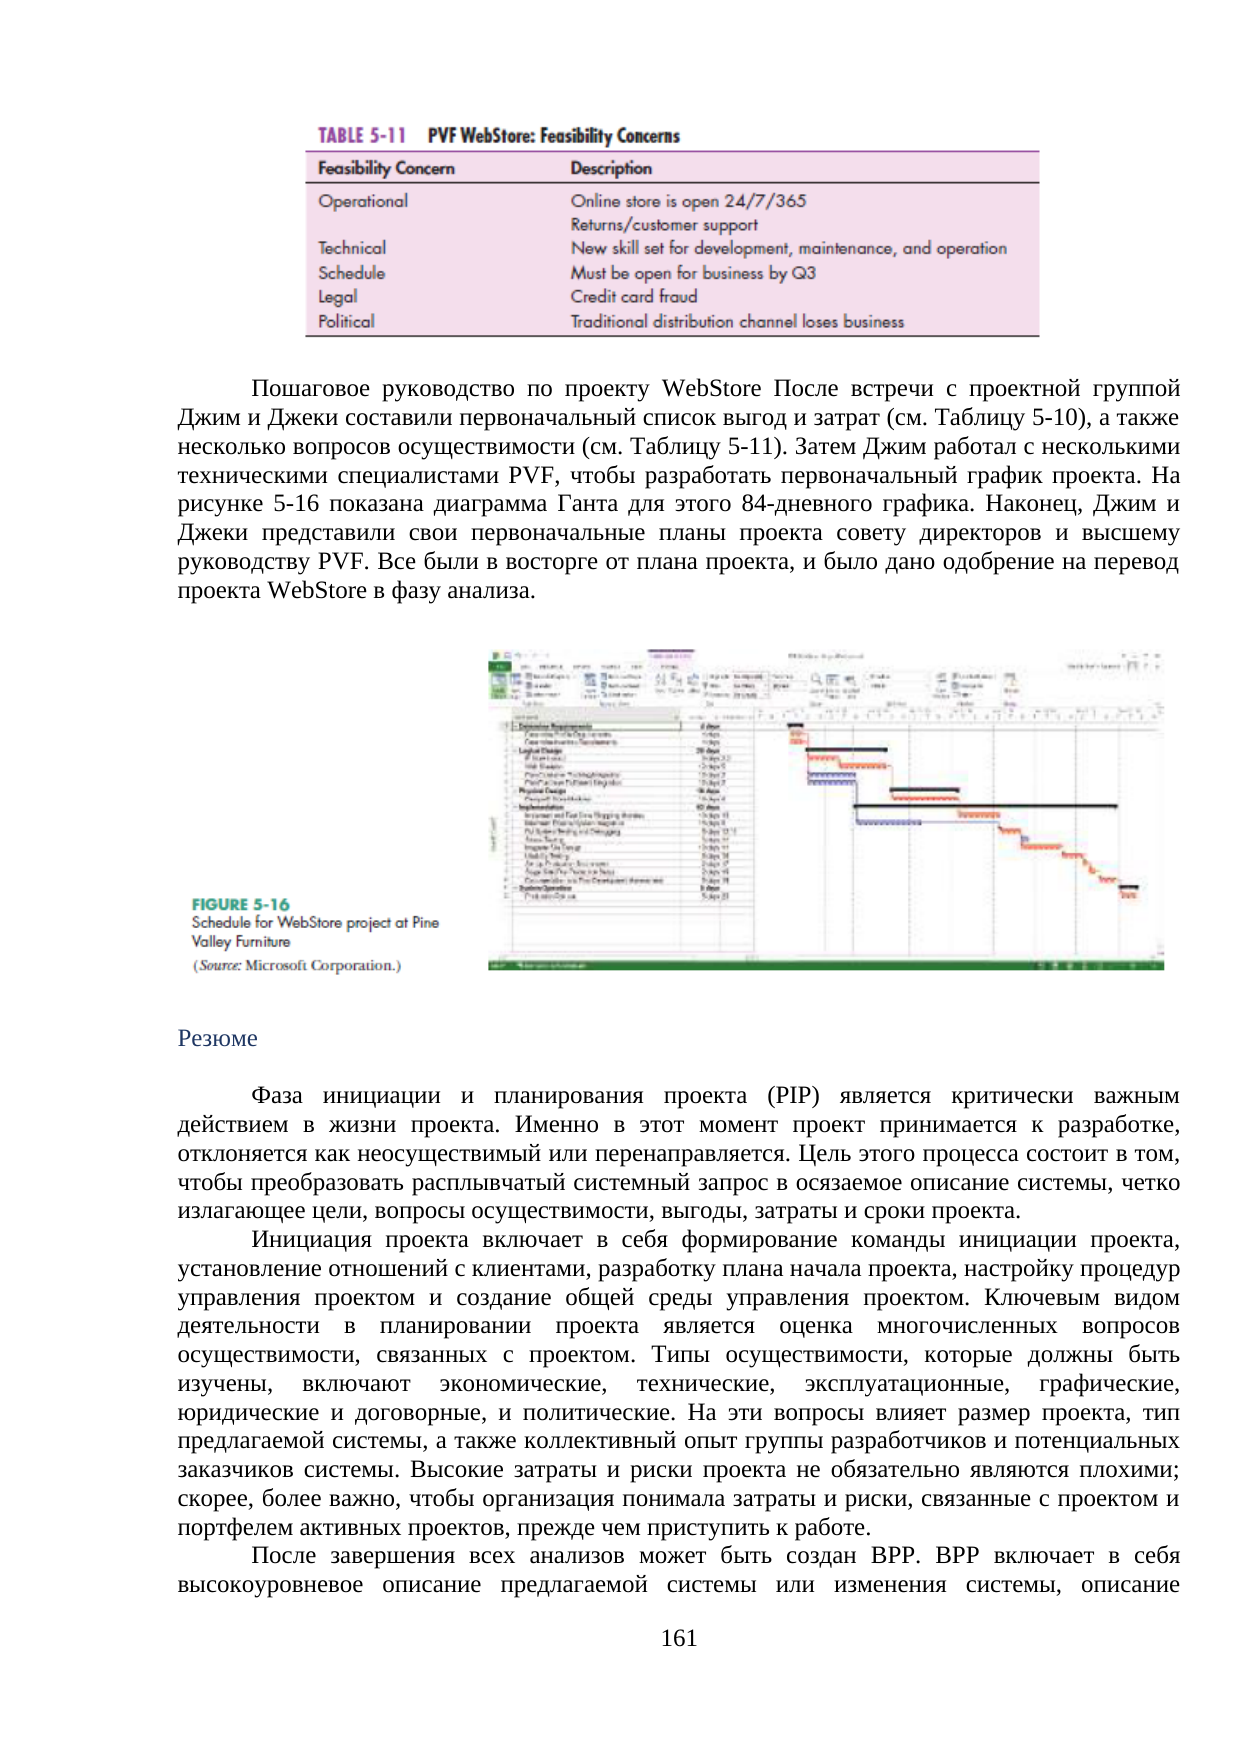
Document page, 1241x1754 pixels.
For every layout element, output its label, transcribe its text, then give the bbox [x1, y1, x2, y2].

picture [177, 632, 1182, 991]
picture [301, 118, 1057, 345]
text Пошаговое руководство по проекту WebStore После встречи с проектной группой Джим и Джеки составили первоначальный список выгод и затрат (см. Таблицу 5-10), а также несколько вопросов осуществимости (см. Таблицу 5-11). Затем Джим работал с несколькими техническими специалистами PVF, чтобы разработать первоначальный график проекта. На рисунке 5-16 показана диаграмма Ганта для этого 84-дневного графика. Наконец, Джим и Джеки представили свои первоначальные планы проекта совету директоров и высшему руководству PVF. Все были в восторге от плана проекта, и было дано одобрение на перевод проекта WebStore в фазу анализа. [177, 373, 1181, 603]
text Инициация проекта включает в себя формирование команды инициации проекта, установление отношений с клиентами, разработку плана начала проекта, настройку процедур управления проектом и создание общей среды управления проектом. Ключевым видом деятельности в планировании проекта является оценка многочисленных вопросов осуществимости, связанных с проектом. Типы осуществимости, которые должны быть изучены, включают экономические, технические, эксплуатационные, графические, юридические и договорные, и политические. На эти вопросы влияет размер проекта, тип предлагаемой системы, а также коллективный опыт группы разработчиков и потенциальных заказчиков системы. Высокие затраты и риски проекта не обязательно являются плохими; скорее, более важно, чтобы организация понимала затраты и риски, связанные с проектом и портфелем активных проектов, прежде чем приступить к работе. [177, 1224, 1181, 1541]
subtitle Резюме [177, 1023, 1181, 1052]
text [177, 1541, 1181, 1598]
text Фаза инициации и планирования проекта (PIP) является критически важным действием в жизни проекта. Именно в этот момент проект принимается к разработке, отклоняется как неосуществимый или перенаправляется. Цель этого процесса состоит в том, чтобы преобразовать расплывчатый системный запрос в осязаемое описание системы, четко излагающее цели, вопросы осуществимости, выгоды, затраты и сроки проекта. [177, 1081, 1181, 1224]
